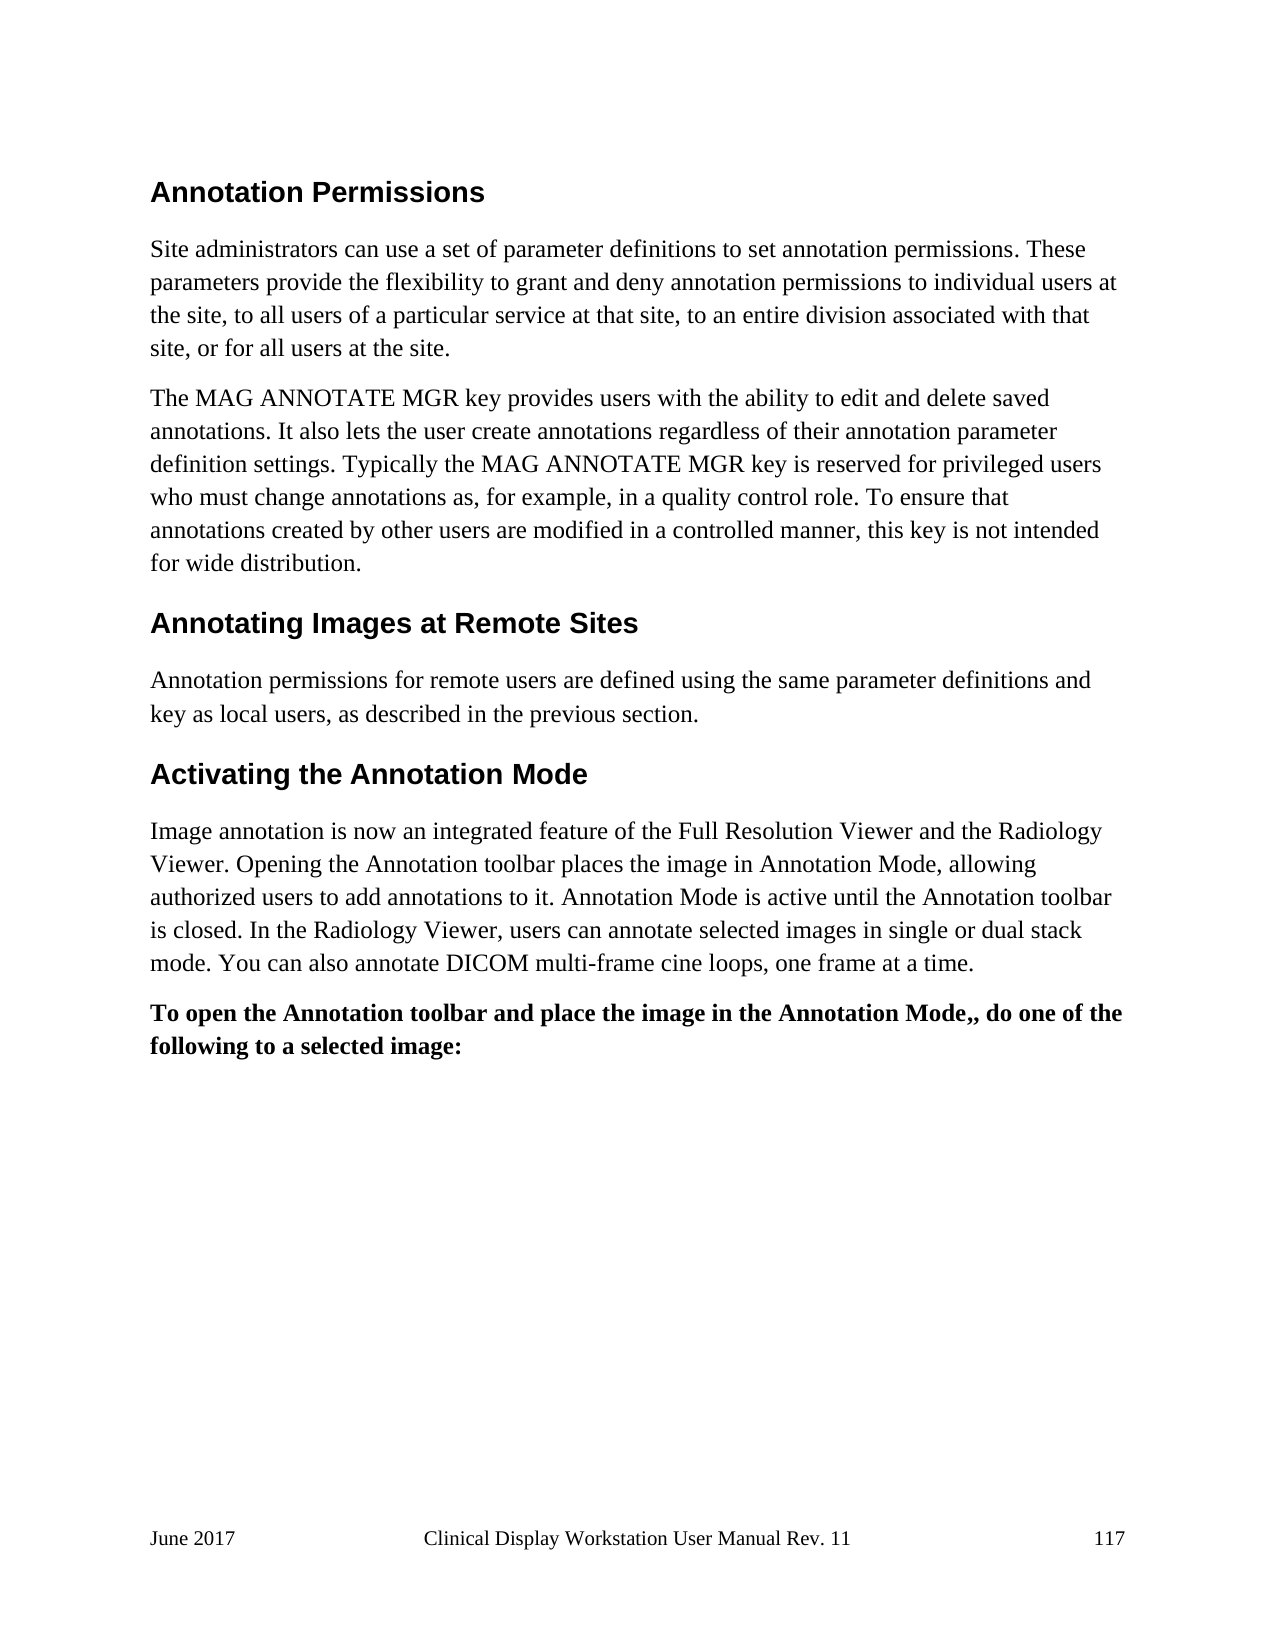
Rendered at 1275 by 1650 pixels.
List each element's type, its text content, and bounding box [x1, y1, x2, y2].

subtitle Activating the Annotation Mode [150, 757, 1125, 790]
text The MAG ANNOTATE MGR key provides users with the ability to edit and delete saved annotations. It also lets the user create annotations regardless of their annotation parameter definition settings. Typically the MAG ANNOTATE MGR key is reserved for privileged users who must change annotations as, for example, in a quality control role. To ensure that annotations created by other users are modified in a controlled manner, this key is not intended for wide distribution. [150, 383, 1125, 577]
text Site administrators can use a set of parameter definitions to set annotation permissions. These parameters provide the flexibility to grant and deny annotation permissions to individual users at the site, to all users of a particular service at that site, to an entire division associated with that site, or for all users at the site. [150, 234, 1125, 362]
text Annotation permissions for remote users are defined using the same parameter definitions and key as local users, as described in the previous section. [150, 666, 1125, 727]
text To open the Annotation toolbar and place the image in the Annotation Mode,, do one of the following to a selected image: [150, 998, 1125, 1059]
subtitle Annotation Permissions [150, 175, 1125, 208]
subtitle Annotating Images at Remote Sites [150, 606, 1125, 640]
text Image annotation is now an integrated feature of the Full Resolution Viewer and the Radiology Viewer. Opening the Annotation toolbar places the image in Annotation Mode, allowing authorized users to add annotations to it. Annotation Mode is active until the Annotation toolbar is closed. In the Radiology Viewer, users can annotate selected images in single or dual stack mode. You can also annotate DICOM multi-frame cine loops, one frame at a time. [150, 816, 1125, 977]
